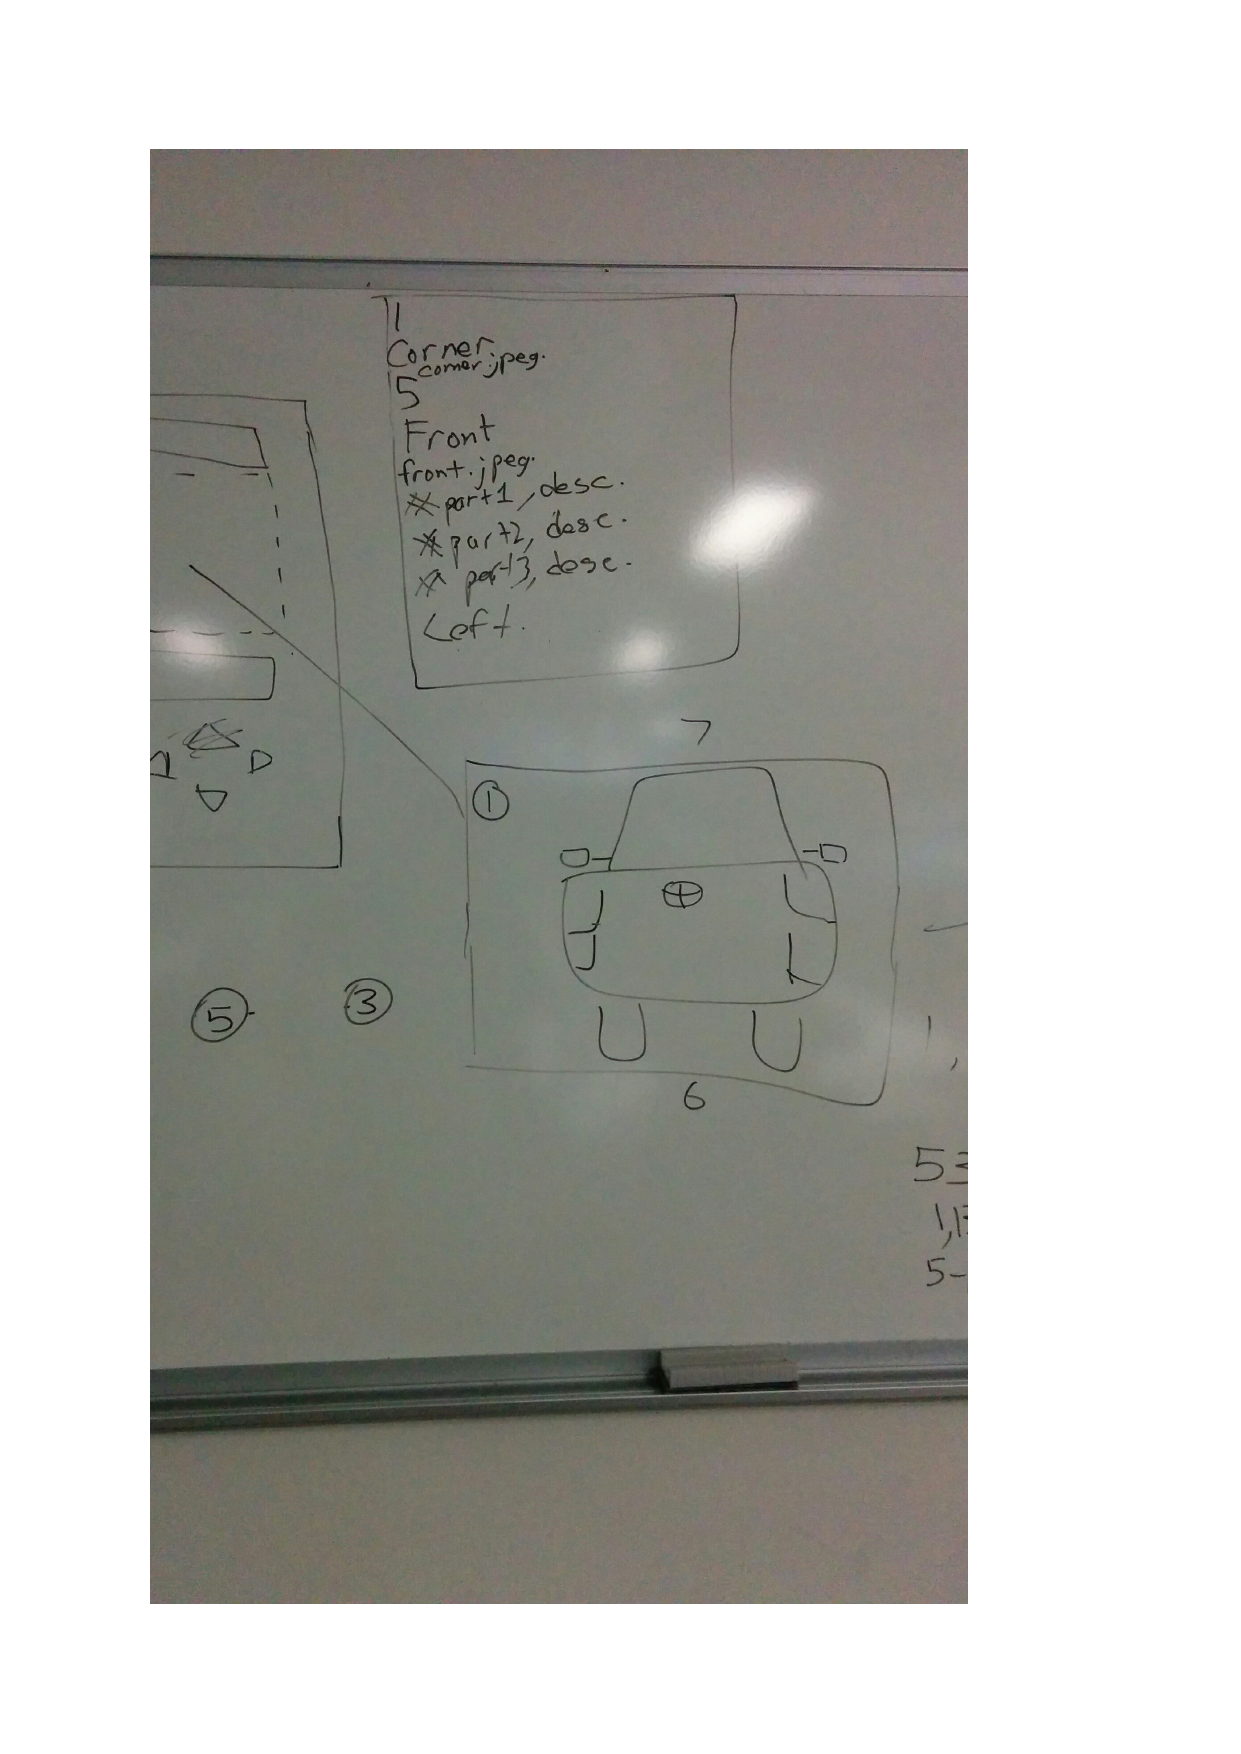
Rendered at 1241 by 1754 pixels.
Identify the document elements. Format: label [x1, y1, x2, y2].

picture [150, 149, 968, 1604]
